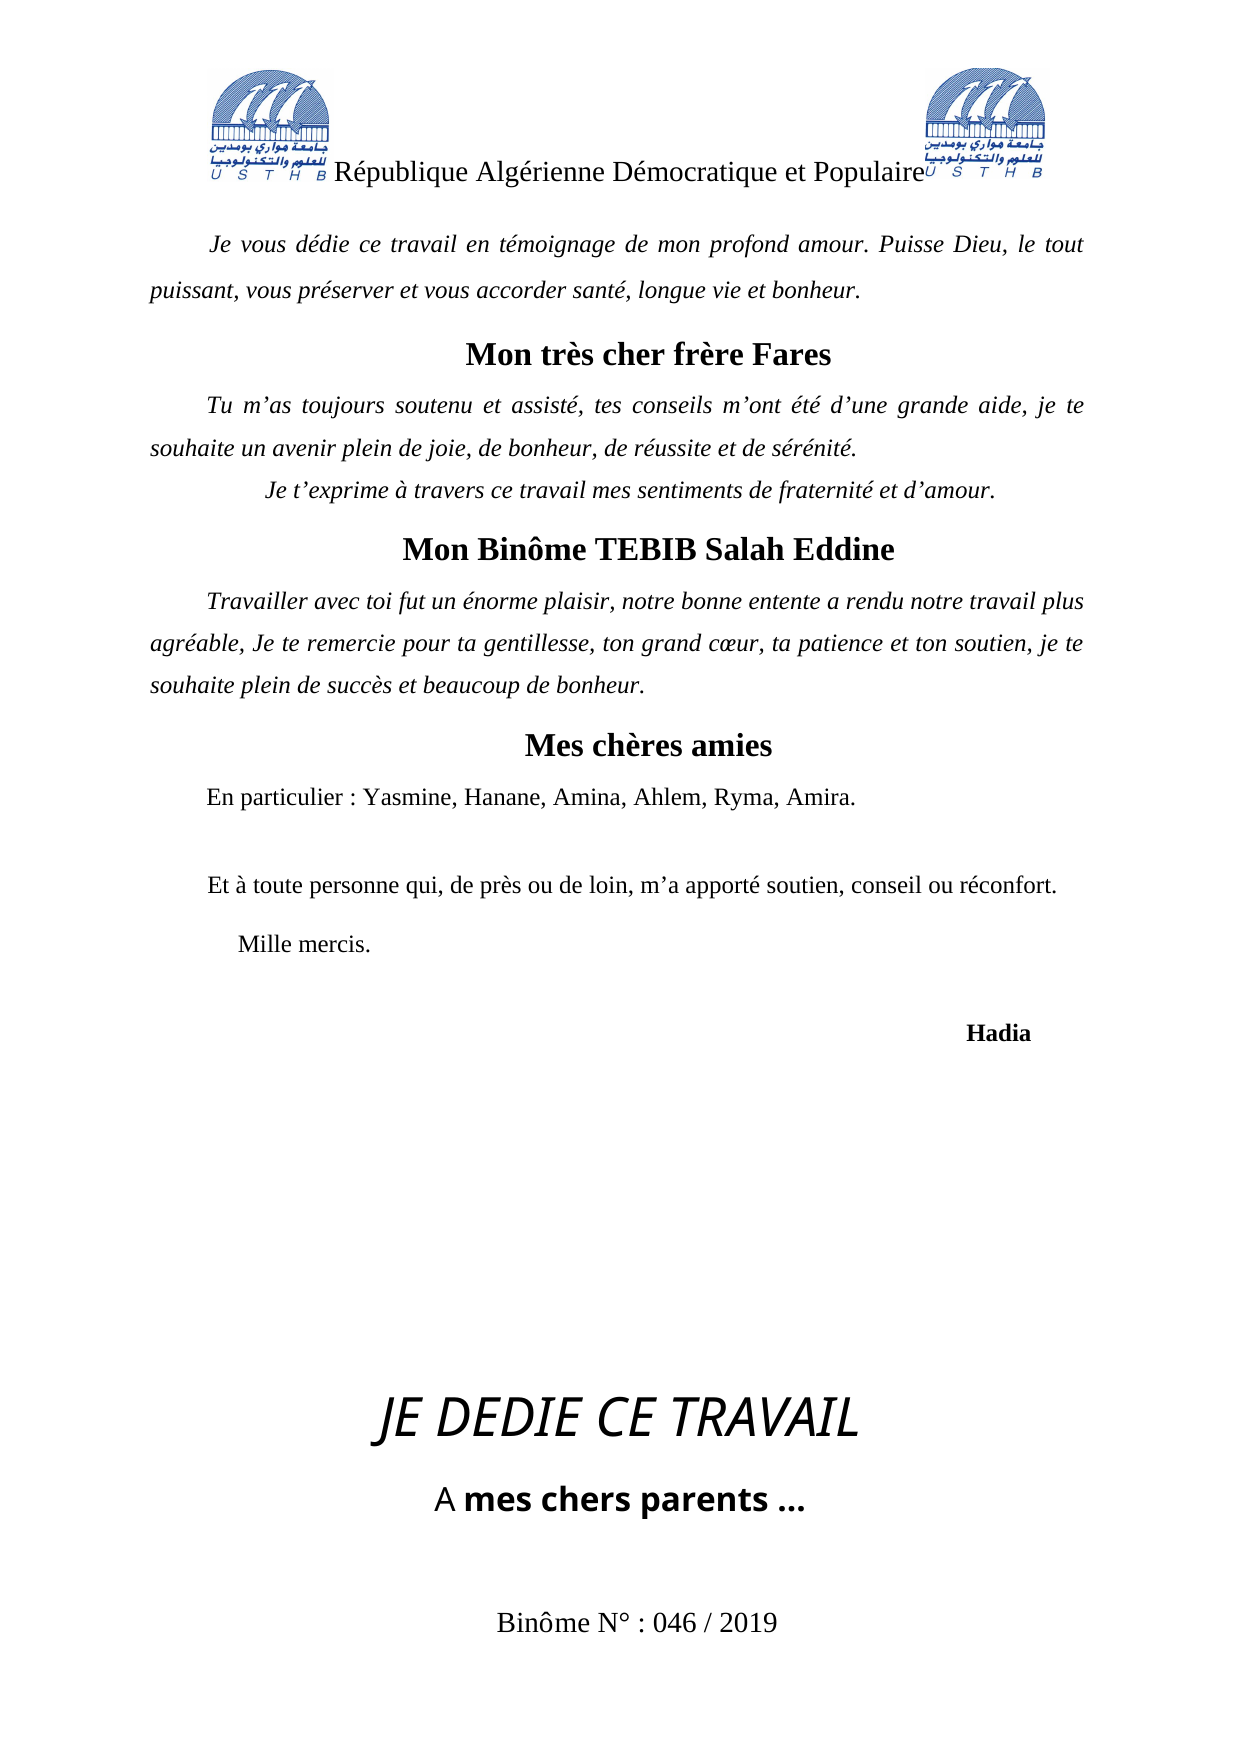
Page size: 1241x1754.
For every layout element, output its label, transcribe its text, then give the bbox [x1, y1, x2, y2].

text Mille mercis. [181, 929, 1031, 958]
text Mon Binôme TEBIB Salah Eddine [150, 530, 1090, 568]
text Mon très cher frère Fares [150, 334, 1090, 372]
text Travailler avec toi fut un énorme plaisir, notre bonne entente a rendu notre travail plus agréable, Je te remercie pour ta gentillesse, ton grand cœur, ta patience et ton soutien, je te souhaite plein de succès et beaucoup de bonheur. [150, 586, 1087, 699]
text Je vous dédie ce travail en témoignage de mon profond amour. Puisse Dieu, le tout puissant, vous préserver et vous accorder santé, longue vie et bonheur. [150, 229, 1087, 304]
text Et à toute personne qui, de près ou de loin, m’a apporté soutien, conseil ou réconfort. [150, 871, 1090, 899]
text Tu m’as toujours soutenu et assisté, tes conseils m’ont été d’une grande aide, je te souhaite un avenir plein de joie, de bonheur, de réussite et de sérénité. [150, 391, 1087, 462]
text En particulier : Yasmine, Hanane, Amina, Ahlem, Ryma, Amira. [150, 782, 1087, 811]
text JE DEDIE CE TRAVAIL [150, 1378, 1090, 1452]
text Hadia [181, 988, 1031, 1046]
picture [925, 68, 1049, 179]
text A mes chers parents … [150, 1476, 1090, 1521]
text Je t’exprime à travers ce travail mes sentiments de fraternité et d’amour. [207, 475, 1043, 504]
text Mes chères amies [150, 725, 1090, 764]
picture [207, 68, 334, 182]
